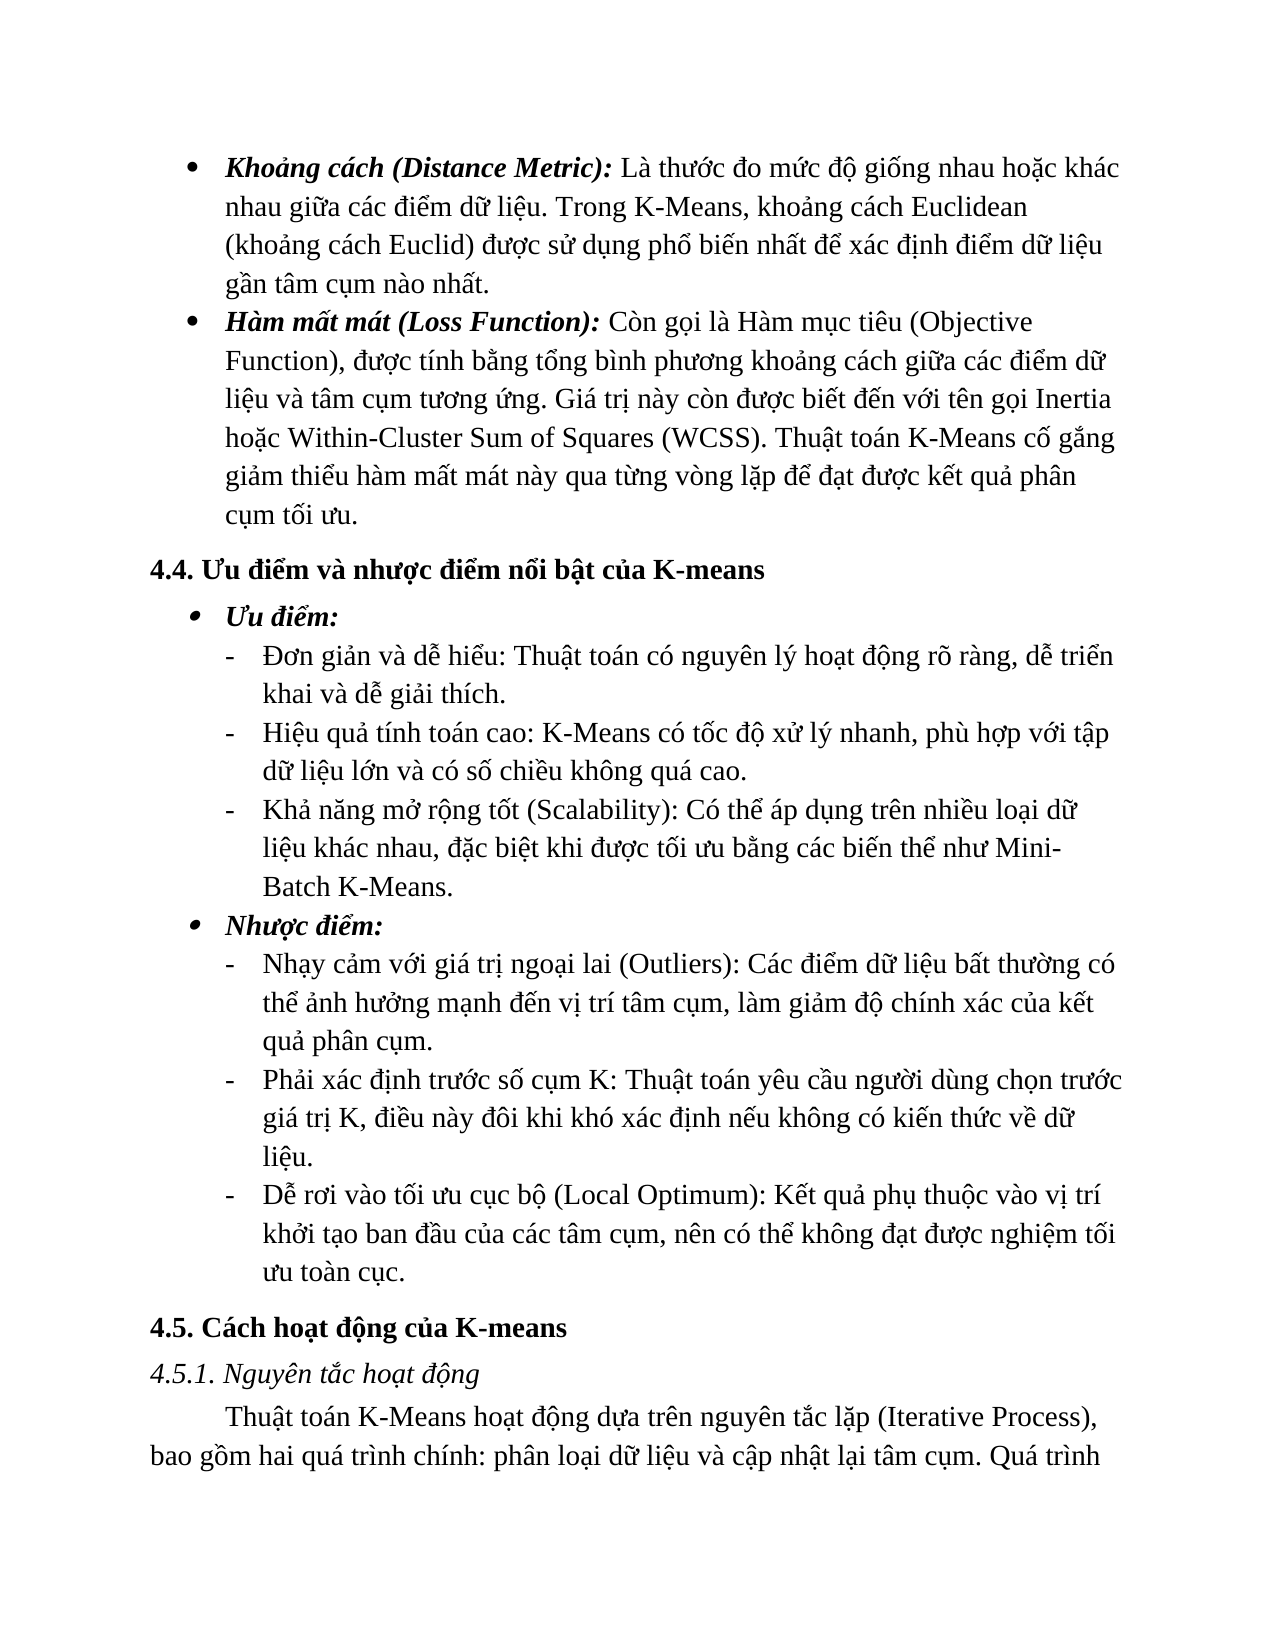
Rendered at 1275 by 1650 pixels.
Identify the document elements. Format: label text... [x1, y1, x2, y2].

subtitle 4.5.1. Nguyên tắc hoạt động [150, 1357, 1125, 1390]
list Khả năng mở rộng tốt (Scalability): Có thể áp dụng trên nhiều loại dữ liệu khác nhau, đặc biệt khi được tối ưu bằng các biến thể như Mini-Batch K-Means. [225, 792, 1125, 903]
subtitle 4.5. Cách hoạt động của K-means [150, 1310, 1125, 1343]
list Hiệu quả tính toán cao: K-Means có tốc độ xử lý nhanh, phù hợp với tập dữ liệu lớn và có số chiều không quá cao. [225, 715, 1125, 787]
list Khoảng cách (Distance Metric): Là thước đo mức độ giống nhau hoặc khác nhau giữa các điểm dữ liệu. Trong K-Means, khoảng cách Euclidean (khoảng cách Euclid) được sử dụng phổ biến nhất để xác định điểm dữ liệu gần tâm cụm nào nhất. [187, 150, 1125, 299]
subtitle 4.4. Ưu điểm và nhược điểm nổi bật của K-means [150, 552, 1125, 586]
list Hàm mất mát (Loss Function): Còn gọi là Hàm mục tiêu (Objective Function), được tính bằng tổng bình phương khoảng cách giữa các điểm dữ liệu và tâm cụm tương ứng. Giá trị này còn được biết đến với tên gọi Inertia hoặc Within-Cluster Sum of Squares (WCSS). Thuật toán K-Means cố gắng giảm thiểu hàm mất mát này qua từng vòng lặp để đạt được kết quả phân cụm tối ưu. [187, 304, 1125, 531]
list Nhạy cảm với giá trị ngoại lai (Outliers): Các điểm dữ liệu bất thường có thể ảnh hưởng mạnh đến vị trí tâm cụm, làm giảm độ chính xác của kết quả phân cụm. [225, 946, 1125, 1057]
list Phải xác định trước số cụm K: Thuật toán yêu cầu người dùng chọn trước giá trị K, điều này đôi khi khó xác định nếu không có kiến thức về dữ liệu. [225, 1062, 1125, 1172]
list Nhược điểm: [187, 908, 1125, 941]
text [150, 1399, 1125, 1471]
list Ưu điểm: [187, 599, 1125, 633]
list Dễ rơi vào tối ưu cục bộ (Local Optimum): Kết quả phụ thuộc vào vị trí khởi tạo ban đầu của các tâm cụm, nên có thể không đạt được nghiệm tối ưu toàn cục. [225, 1177, 1125, 1288]
list Đơn giản và dễ hiểu: Thuật toán có nguyên lý hoạt động rõ ràng, dễ triển khai và dễ giải thích. [225, 638, 1125, 710]
